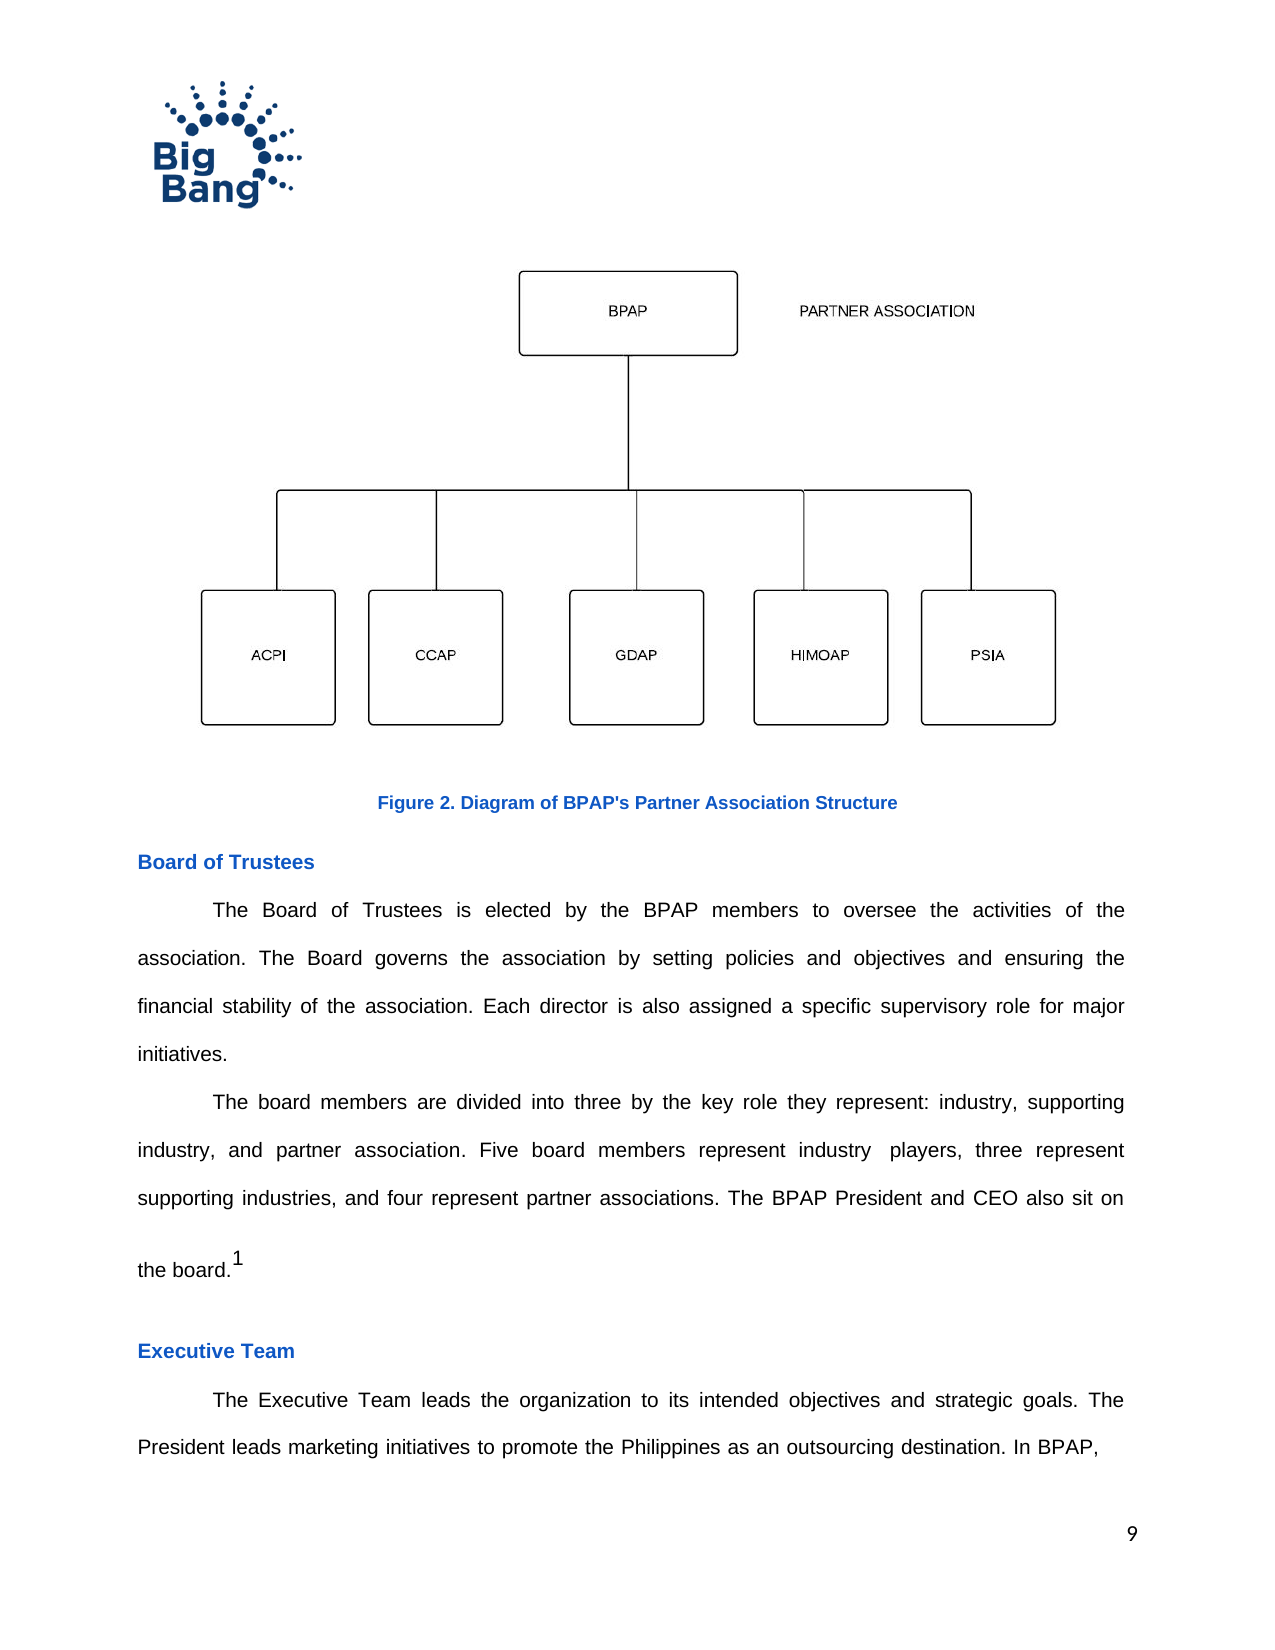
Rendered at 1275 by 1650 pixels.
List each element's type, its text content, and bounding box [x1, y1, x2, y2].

text Executive Team [137, 1339, 1137, 1363]
text Figure 2. Diagram of BPAP's Partner Association Structure [137, 792, 1137, 814]
text The Executive Team leads the organization to its intended objectives and strategic goals. The President leads marketing initiatives to promote the Philippines as an outsourcing destination. In BPAP, [137, 1388, 1125, 1459]
text The Board of Trustees is elected by the BPAP members to oversee the activities of the association. The Board governs the association by setting policies and objectives and ensuring the financial stability of the association. Each director is also assigned a specific supervisory role for major initiatives. [137, 898, 1125, 1066]
picture [137, 75, 310, 216]
picture [137, 223, 1106, 765]
text The board members are divided into three by the key role they represent: industry, supporting industry, and partner association. Five board members represent industry players, three represent supporting industries, and four represent partner associations. The BPAP President and CEO also sit on the board.1 [137, 1090, 1125, 1282]
text Board of Trustees [137, 850, 1137, 874]
